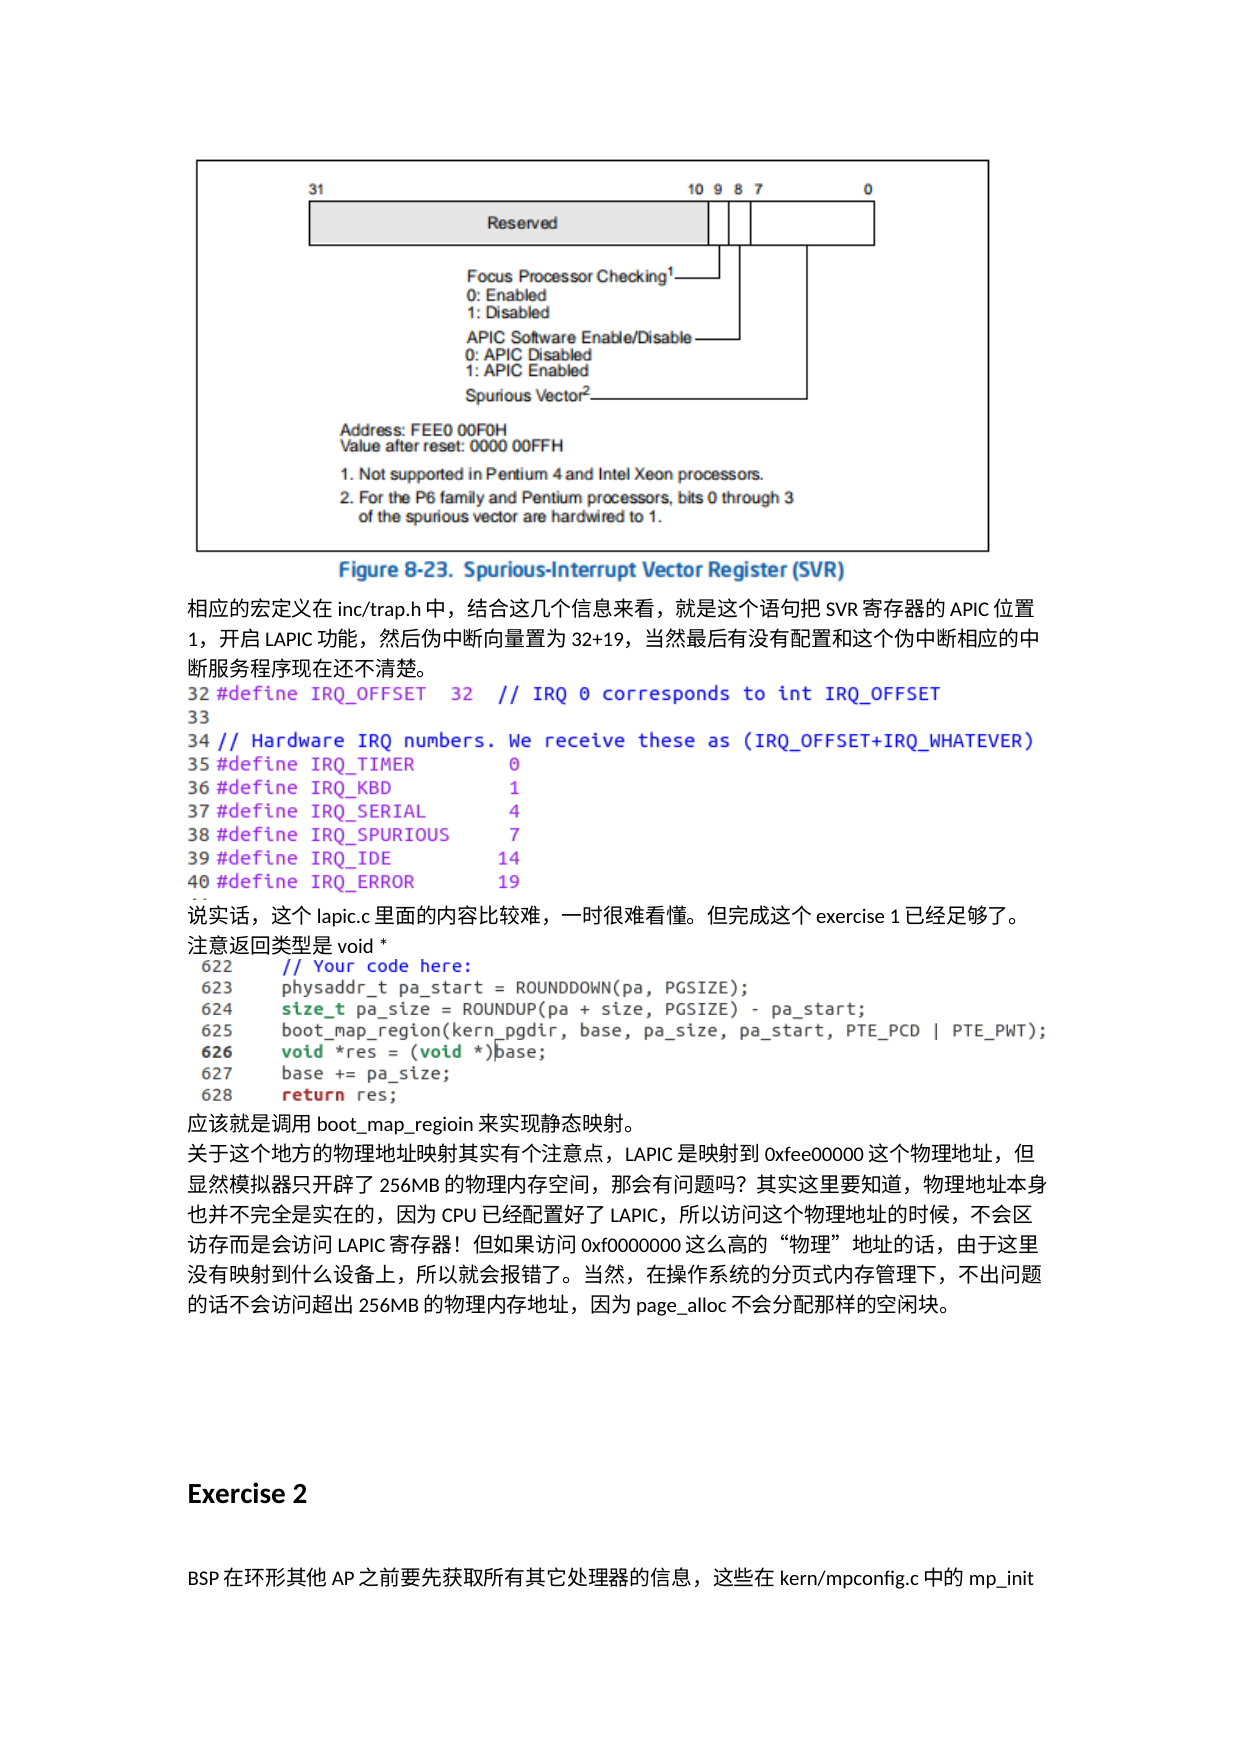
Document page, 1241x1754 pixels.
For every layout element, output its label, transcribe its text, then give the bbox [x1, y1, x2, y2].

picture [187, 959, 1053, 1108]
subtitle Exercise 2 [187, 1475, 1053, 1511]
text 关于这个地方的物理地址映射其实有个注意点，LAPIC是映射到0xfee00000这个物理地址，但显然模拟器只开辟了256MB的物理内存空间，那会有问题吗？其实这里要知道，物理地址本身也并不完全是实在的，因为CPU已经配置好了LAPIC，所以访问这个物理地址的时候，不会区访存而是会访问LAPIC寄存器！但如果访问0xf0000000这么高的“物理”地址的话，由于这里没有映射到什么设备上，所以就会报错了。当然，在操作系统的分页式内存管理下，不出问题的话不会访问超出256MB的物理内存地址，因为page_alloc不会分配那样的空闲块。 [187, 1138, 1053, 1319]
picture [187, 150, 1013, 593]
text 相应的宏定义在inc/trap.h中，结合这几个信息来看，就是这个语句把SVR寄存器的APIC位置1，开启LAPIC功能，然后伪中断向量置为32+19，当然最后有没有配置和这个伪中断相应的中断服务程序现在还不清楚。 [187, 592, 1053, 682]
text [187, 1561, 1053, 1591]
text 说实话，这个lapic.c里面的内容比较难，一时很难看懂。但完成这个exercise 1已经足够了。 [187, 900, 1053, 929]
picture [187, 682, 1053, 900]
text 注意返回类型是void * [187, 929, 1053, 959]
text 应该就是调用boot_map_regioin来实现静态映射。 [187, 1108, 1053, 1138]
